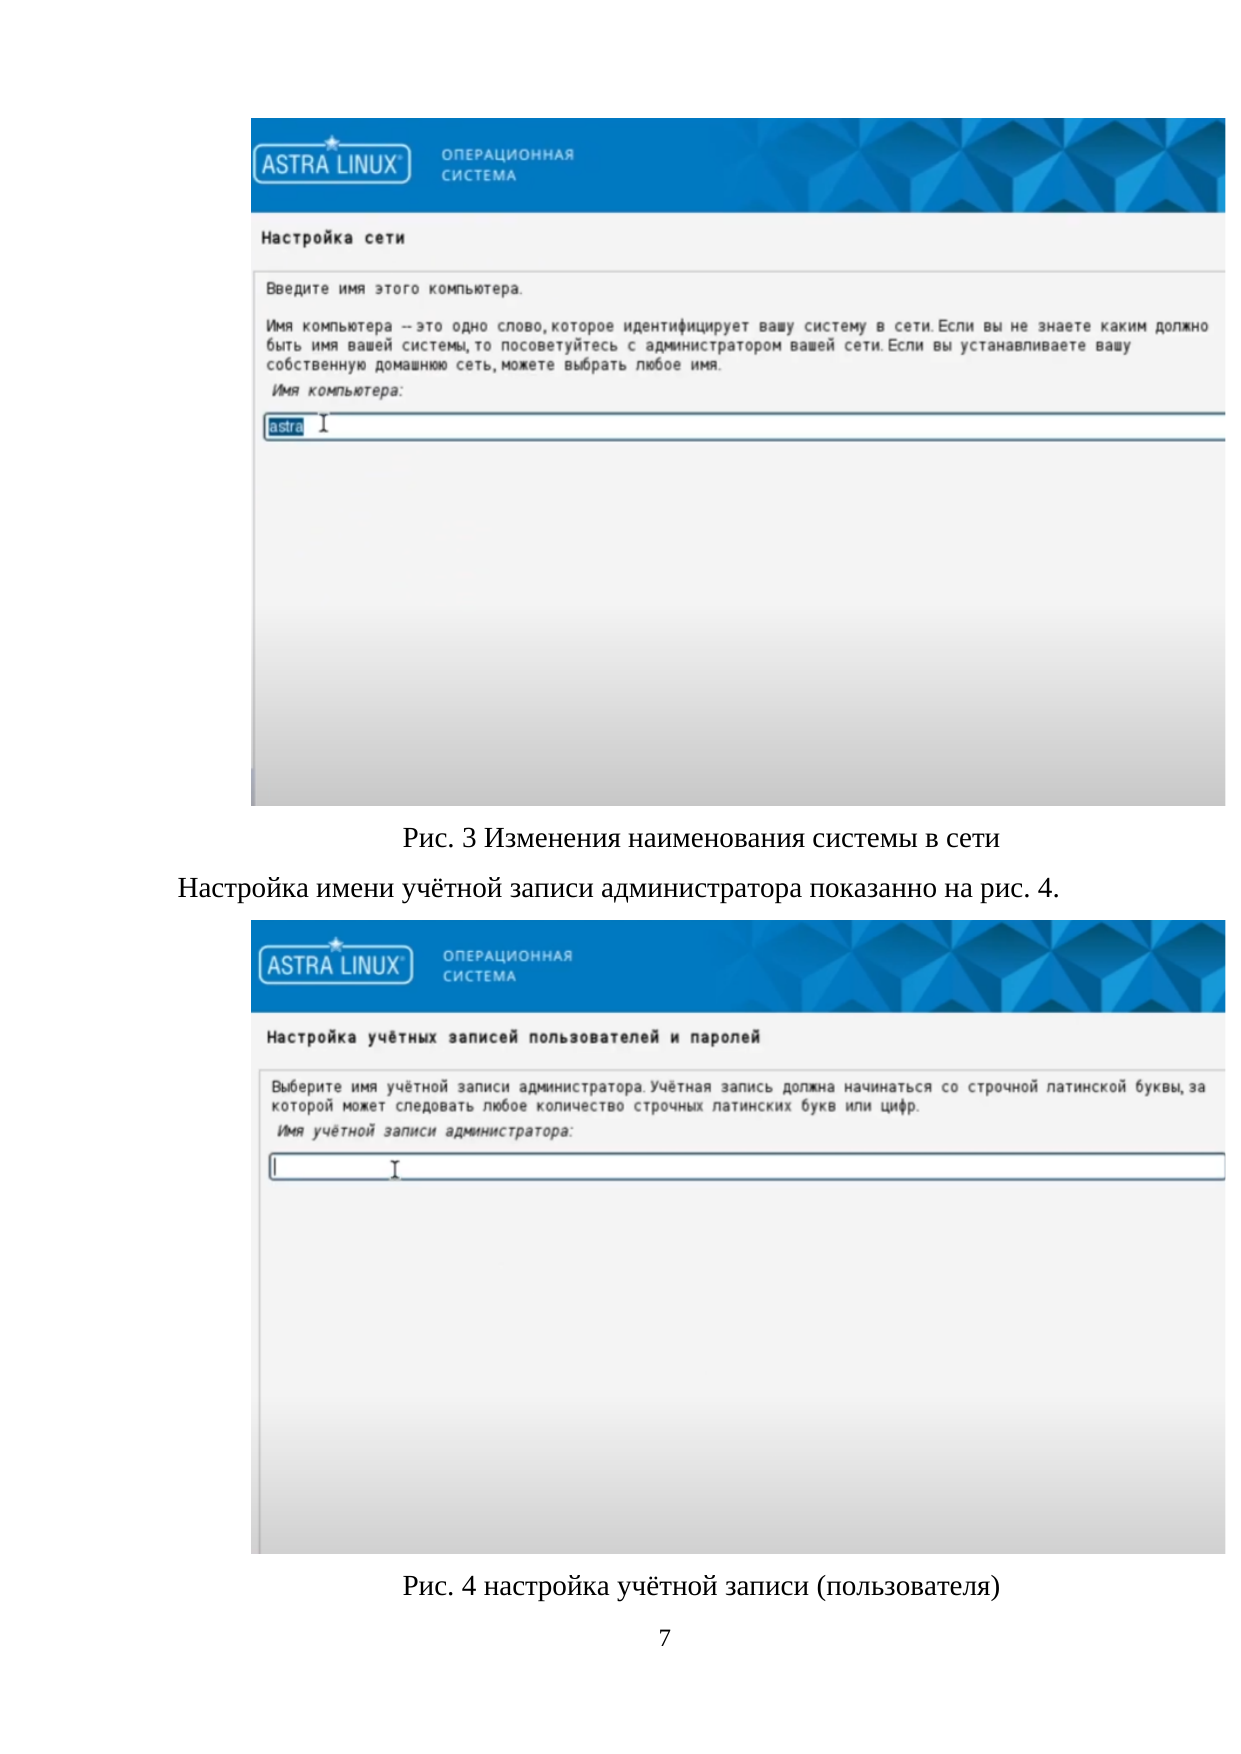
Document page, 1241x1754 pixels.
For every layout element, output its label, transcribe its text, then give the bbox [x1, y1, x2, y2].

list Рис. 4 настройка учётной записи (пользователя) [251, 1568, 1152, 1601]
picture [251, 118, 1226, 806]
list Рис. 3 Изменения наименования системы в сети [251, 820, 1152, 853]
list Настройка имени учётной записи администратора показанно на рис. 4. [177, 870, 1152, 903]
picture [251, 920, 1226, 1554]
